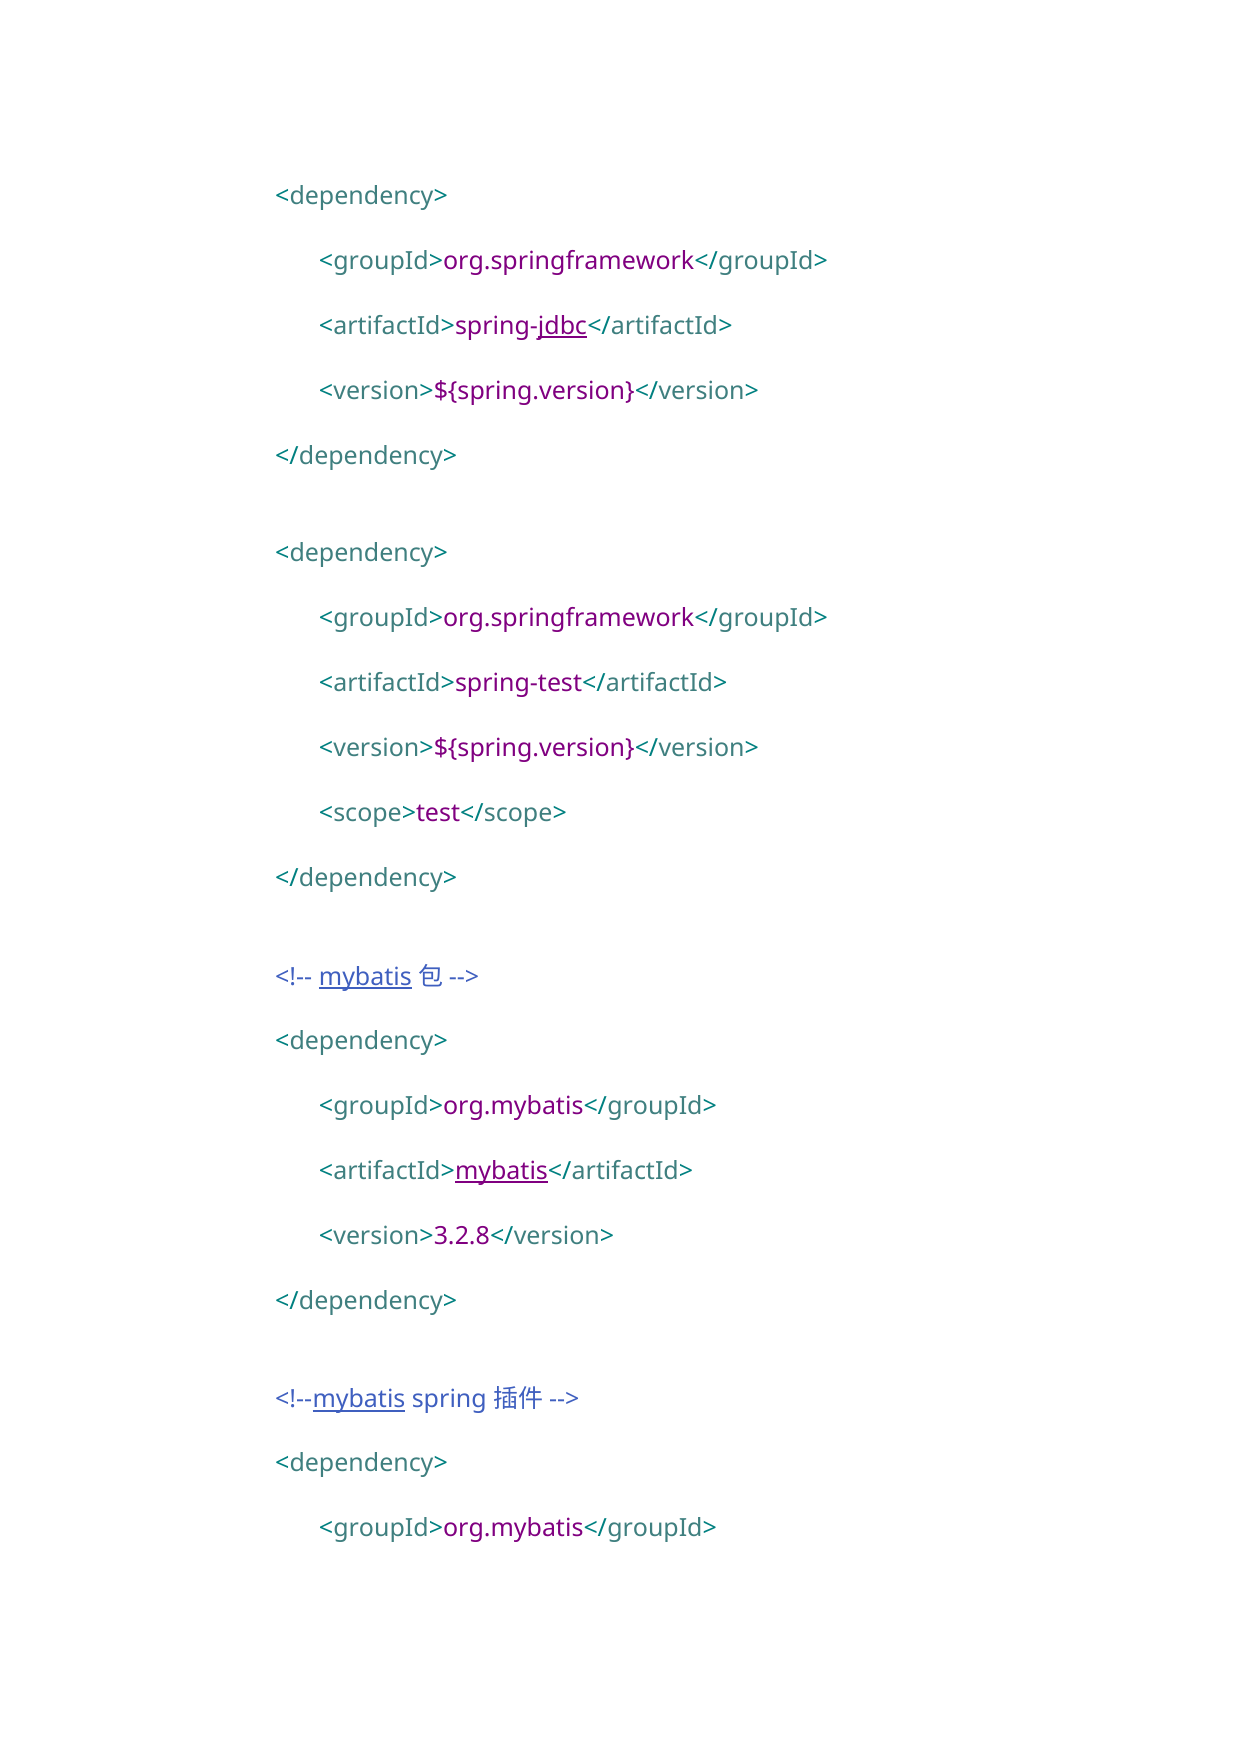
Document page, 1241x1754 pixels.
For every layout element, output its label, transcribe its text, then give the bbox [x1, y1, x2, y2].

text <groupId>org.mybatis</groupId> [187, 1072, 1053, 1137]
text </dependency> [187, 1267, 1053, 1332]
text <dependency> [187, 162, 1053, 227]
text <!-- mybatis 包 --> [187, 942, 1053, 1007]
text <version>${spring.version}</version> [187, 357, 1053, 422]
text <!--mybatis spring 插件 --> [187, 1364, 1053, 1429]
text <version>3.2.8</version> [187, 1202, 1053, 1267]
text <artifactId>spring-jdbc</artifactId> [187, 292, 1053, 357]
text <version>${spring.version}</version> [187, 714, 1053, 779]
text <artifactId>mybatis</artifactId> [187, 1137, 1053, 1202]
text <dependency> [187, 519, 1053, 584]
text <groupId>org.springframework</groupId> [187, 584, 1053, 649]
text <artifactId>spring-test</artifactId> [187, 649, 1053, 714]
text <dependency> [187, 1429, 1053, 1494]
text <scope>test</scope> [187, 779, 1053, 844]
text <dependency> [187, 1007, 1053, 1072]
text <groupId>org.springframework</groupId> [187, 227, 1053, 292]
text </dependency> [187, 422, 1053, 487]
text <groupId>org.mybatis</groupId> [187, 1494, 1053, 1559]
text </dependency> [187, 844, 1053, 909]
